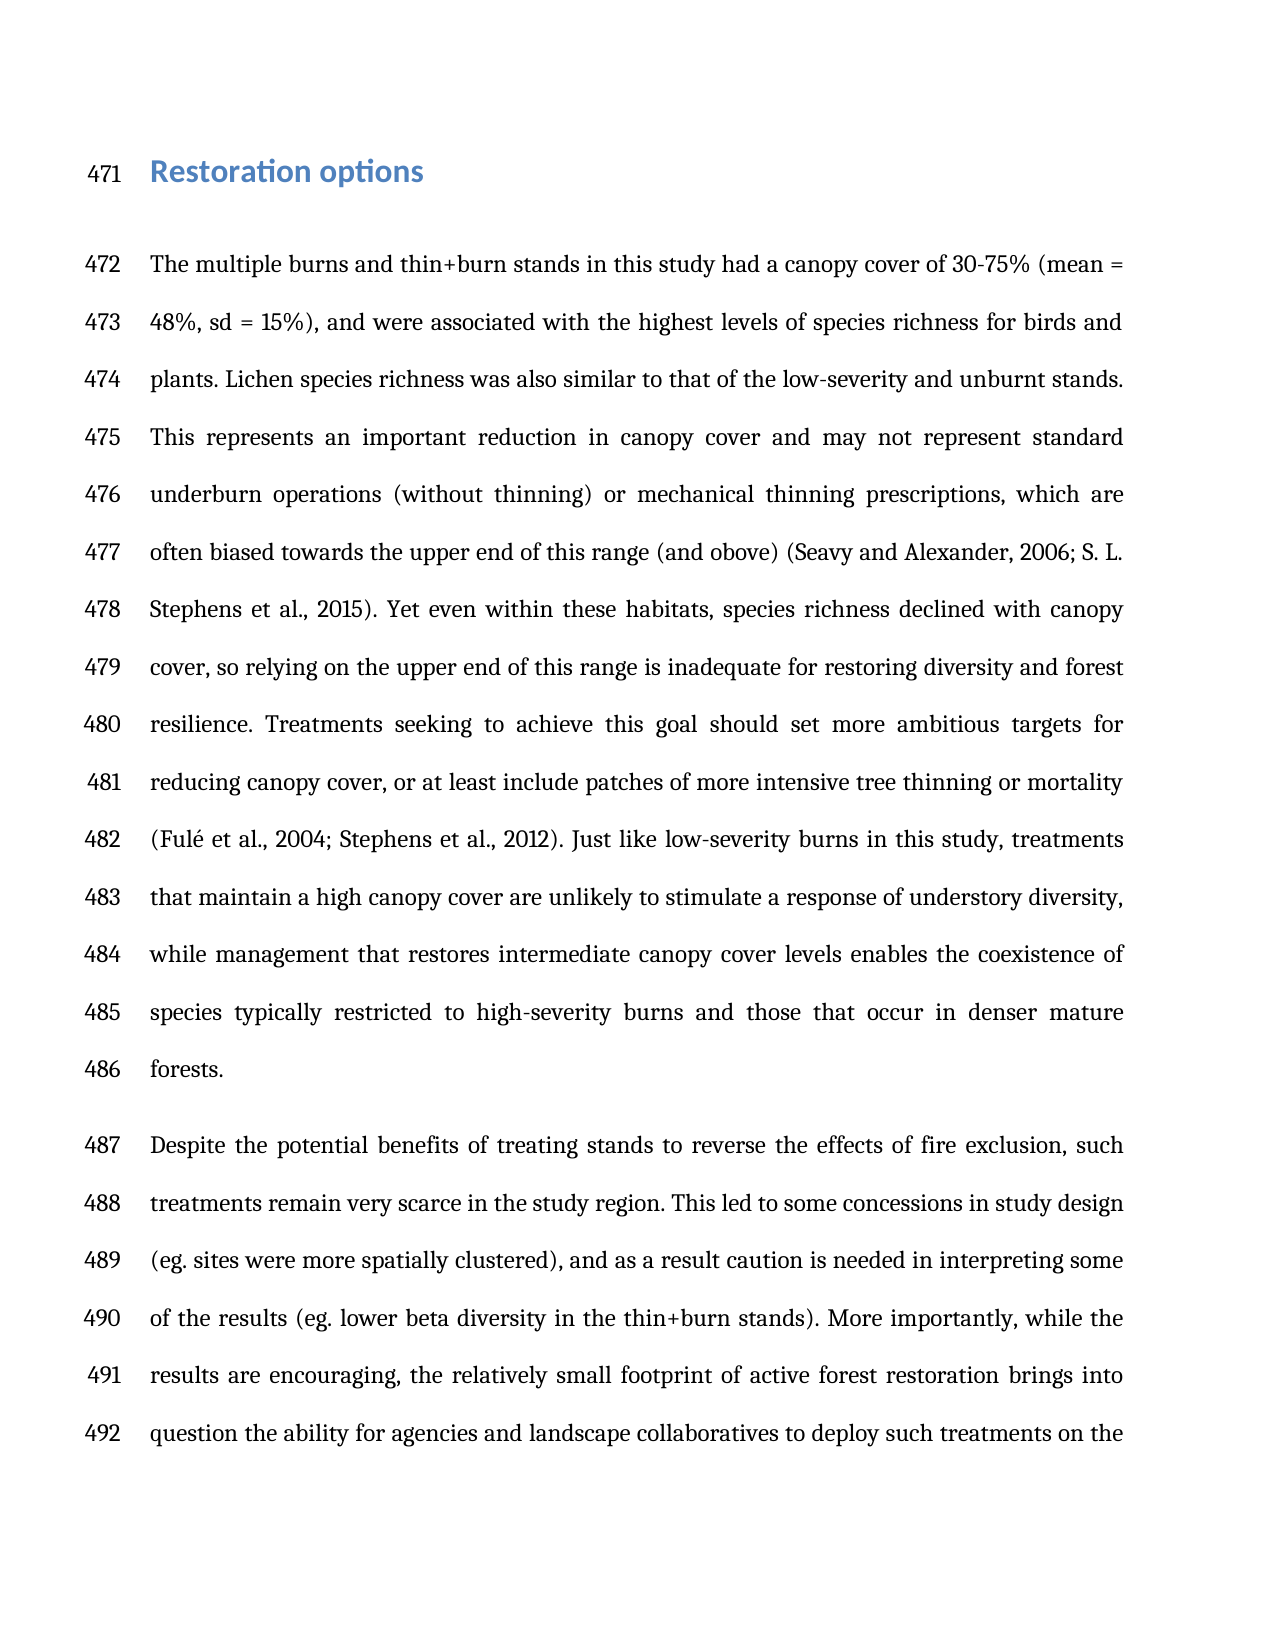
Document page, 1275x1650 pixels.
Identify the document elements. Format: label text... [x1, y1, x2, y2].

subtitle Restoration options [150, 150, 1125, 191]
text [150, 1131, 1125, 1448]
text The multiple burns and thin+burn stands in this study had a canopy cover of 30-75% (mean = 48%, sd = 15%), and were associated with the highest levels of species richness for birds and plants. Lichen species richness was also similar to that of the low-severity and unburnt stands. This represents an important reduction in canopy cover and may not represent standard underburn operations (without thinning) or mechanical thinning prescriptions, which are often biased towards the upper end of this range (and obove) (Seavy and Alexander, 2006; S. L. Stephens et al., 2015). Yet even within these habitats, species richness declined with canopy cover, so relying on the upper end of this range is inadequate for restoring diversity and forest resilience. Treatments seeking to achieve this goal should set more ambitious targets for reducing canopy cover, or at least include patches of more intensive tree thinning or mortality (Fulé et al., 2004; Stephens et al., 2012). Just like low-severity burns in this study, treatments that maintain a high canopy cover are unlikely to stimulate a response of understory diversity, while management that restores intermediate canopy cover levels enables the coexistence of species typically restricted to high-severity burns and those that occur in denser mature forests. [150, 250, 1125, 1084]
